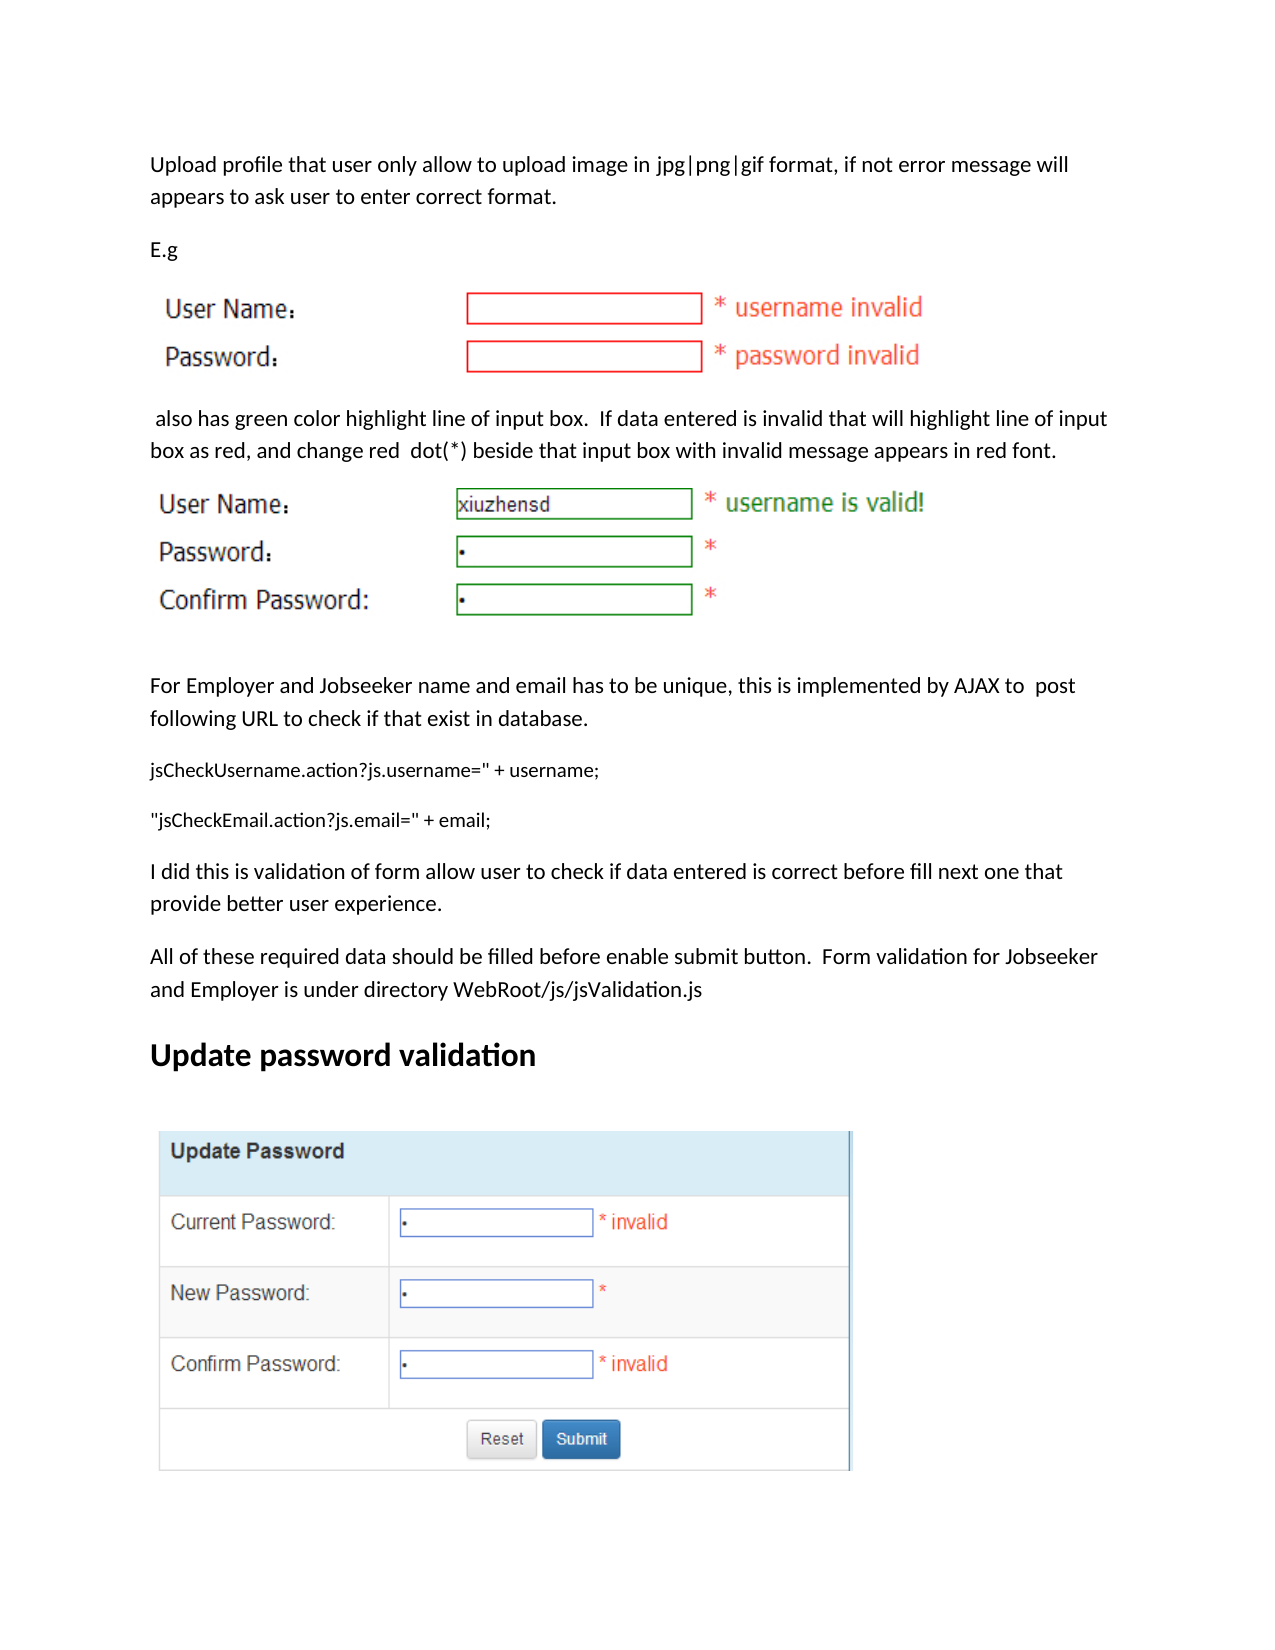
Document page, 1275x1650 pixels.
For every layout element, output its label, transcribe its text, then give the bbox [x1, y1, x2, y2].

text "jsCheckEmail.action?js.email=" + email; [150, 807, 1125, 832]
subtitle Update password validation [150, 1034, 1125, 1075]
picture [150, 1131, 854, 1471]
text Upload profile that user only allow to upload image in jpg|png|gif format, if not error message will appears to ask user to enter correct format. [150, 150, 1125, 210]
text jsCheckUsername.action?js.username=" + username; [150, 757, 1125, 782]
text E.g [150, 235, 1125, 263]
picture [150, 288, 951, 376]
text For Employer and Jobseeker name and email has to be unique, this is implemented by AJAX to post following URL to check if that exist in database. [150, 672, 1125, 732]
text I did this is validation of form allow user to check if data entered is correct before fill next one that provide better user experience. [150, 857, 1125, 917]
picture [150, 488, 926, 619]
text All of these required data should be filled before enable submit button. Form validation for Jobseeker and Employer is under directory WebRoot/js/jsValidation.js [150, 942, 1125, 1003]
text also has green color highlight line of input box. If data entered is invalid that will highlight line of input box as red, and change red dot(*) beside that input box with invalid message appears in red font. [150, 404, 1125, 464]
